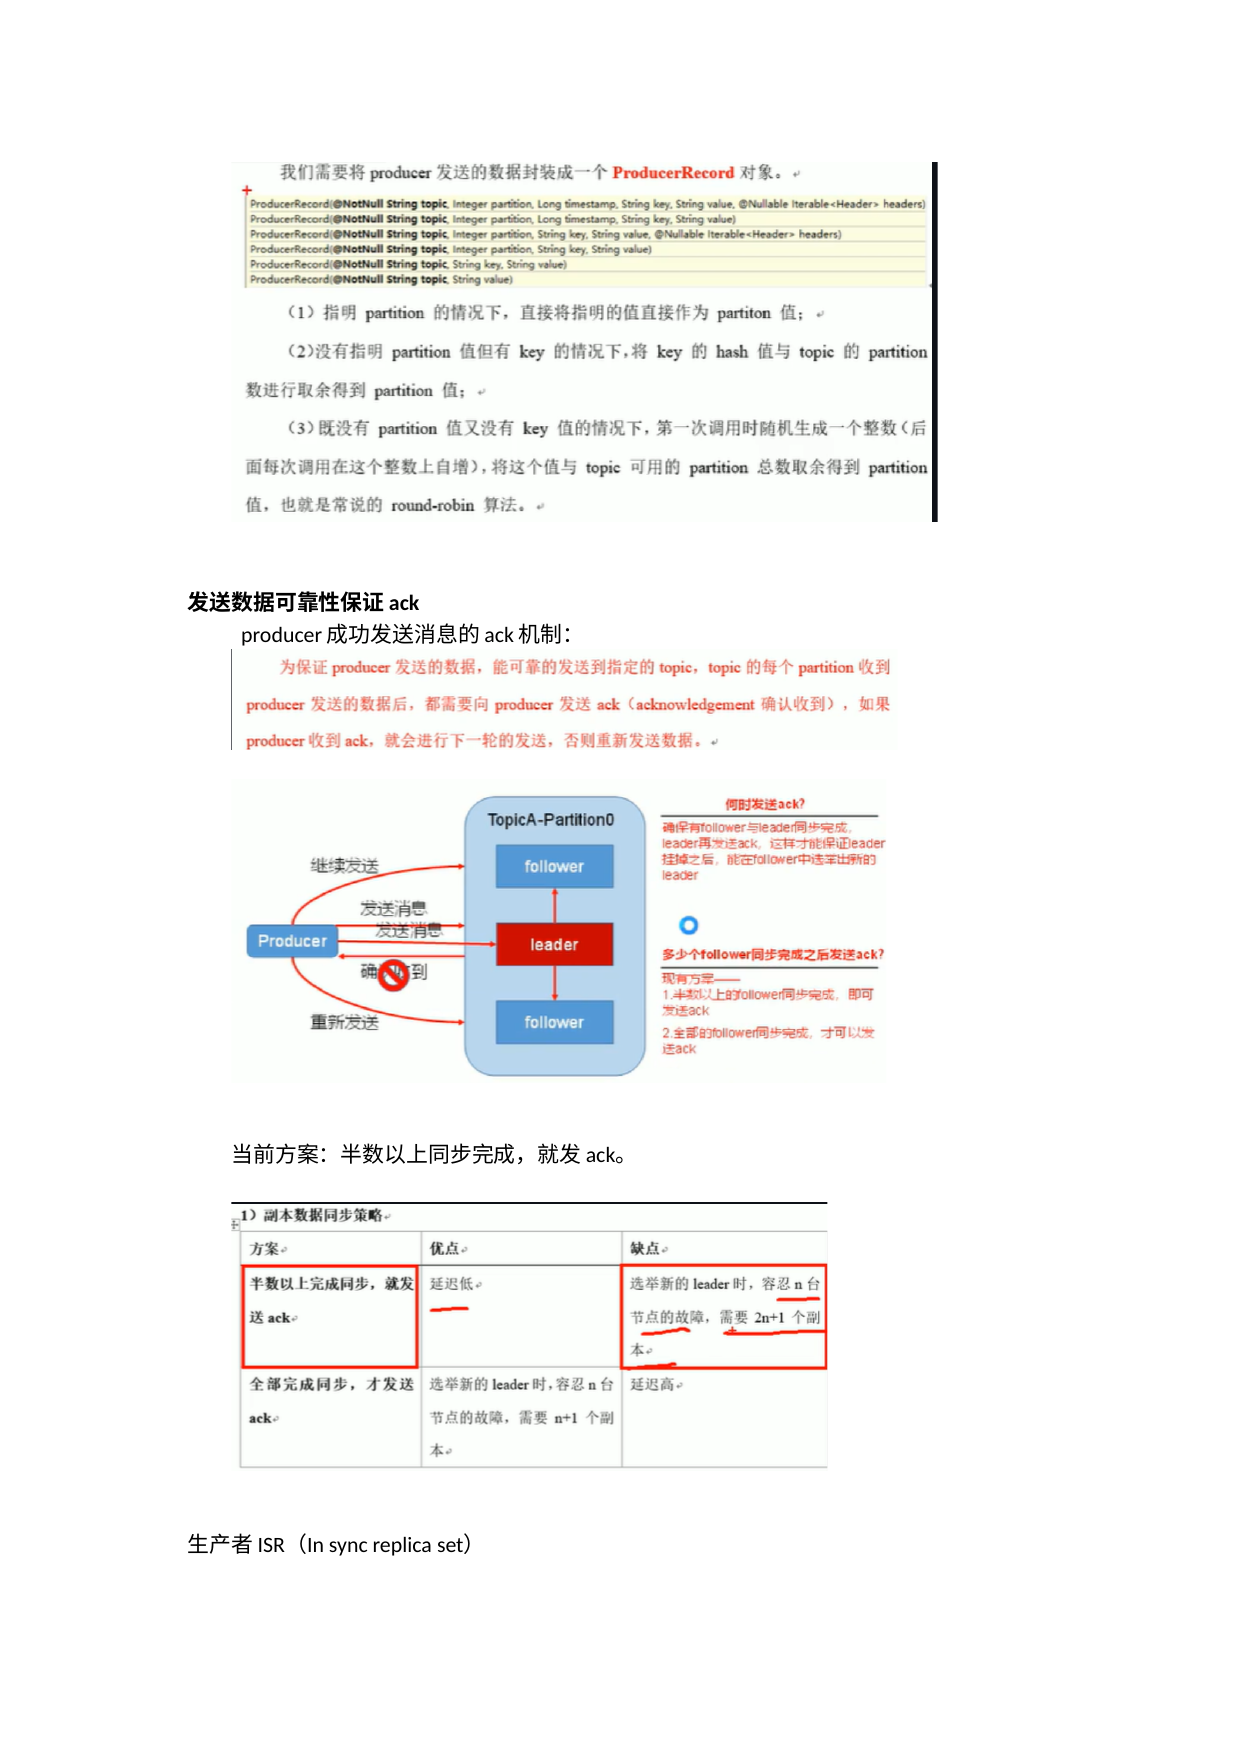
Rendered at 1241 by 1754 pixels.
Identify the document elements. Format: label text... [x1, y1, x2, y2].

text 生产者ISR（In sync replica set） [187, 1527, 1053, 1559]
text producer成功发送消息的ack机制： [187, 617, 1053, 649]
text 发送数据可靠性保证ack [187, 584, 1053, 617]
picture [231, 779, 887, 1083]
text 当前方案：半数以上同步完成，就发ack。 [187, 1137, 1053, 1169]
picture [231, 1202, 828, 1471]
picture [231, 649, 898, 750]
picture [231, 162, 938, 522]
